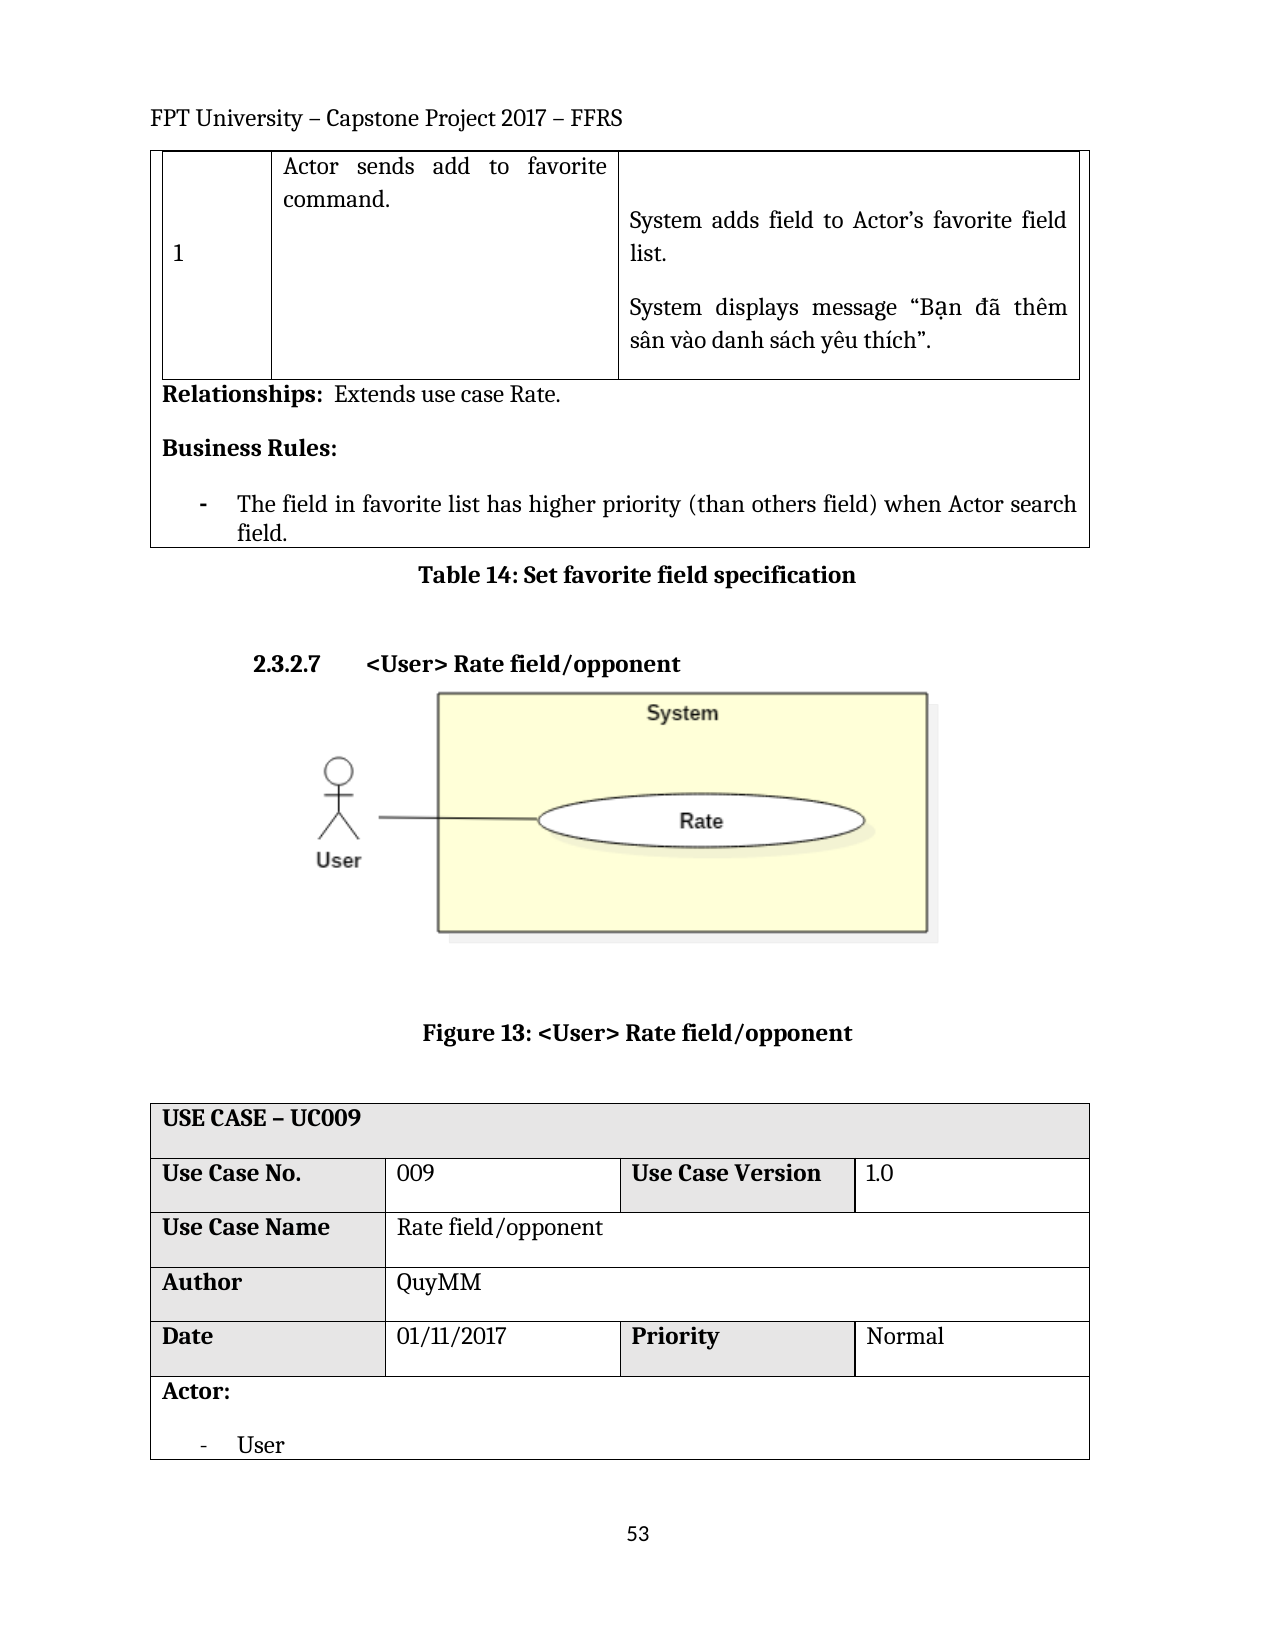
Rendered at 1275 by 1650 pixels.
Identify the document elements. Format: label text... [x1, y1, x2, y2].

table_cell 1.0 [856, 1159, 1089, 1212]
table_cell Normal [856, 1322, 1089, 1376]
table_cell 009 [386, 1159, 620, 1212]
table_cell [151, 151, 1089, 547]
table_cell Use Case No. [151, 1159, 385, 1212]
picture [286, 678, 989, 995]
table_cell Use Case Name [151, 1213, 385, 1267]
table_cell Rate field/opponent [386, 1213, 1089, 1267]
list <User> Rate field/opponent [253, 650, 1125, 678]
table_cell Priority [621, 1322, 854, 1376]
table_header USE CASE – UC009 [151, 1104, 1089, 1158]
table_cell QuyMM [386, 1268, 1089, 1321]
table_cell Use Case Version [621, 1159, 854, 1212]
text Figure 13: <User> Rate field/opponent [150, 1019, 1125, 1048]
table_cell Author [151, 1268, 385, 1321]
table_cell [151, 1377, 1089, 1459]
table_cell Date [151, 1322, 385, 1376]
table_cell 01/11/2017 [386, 1322, 620, 1376]
list Table 14: Set favorite field specification [150, 561, 1125, 589]
